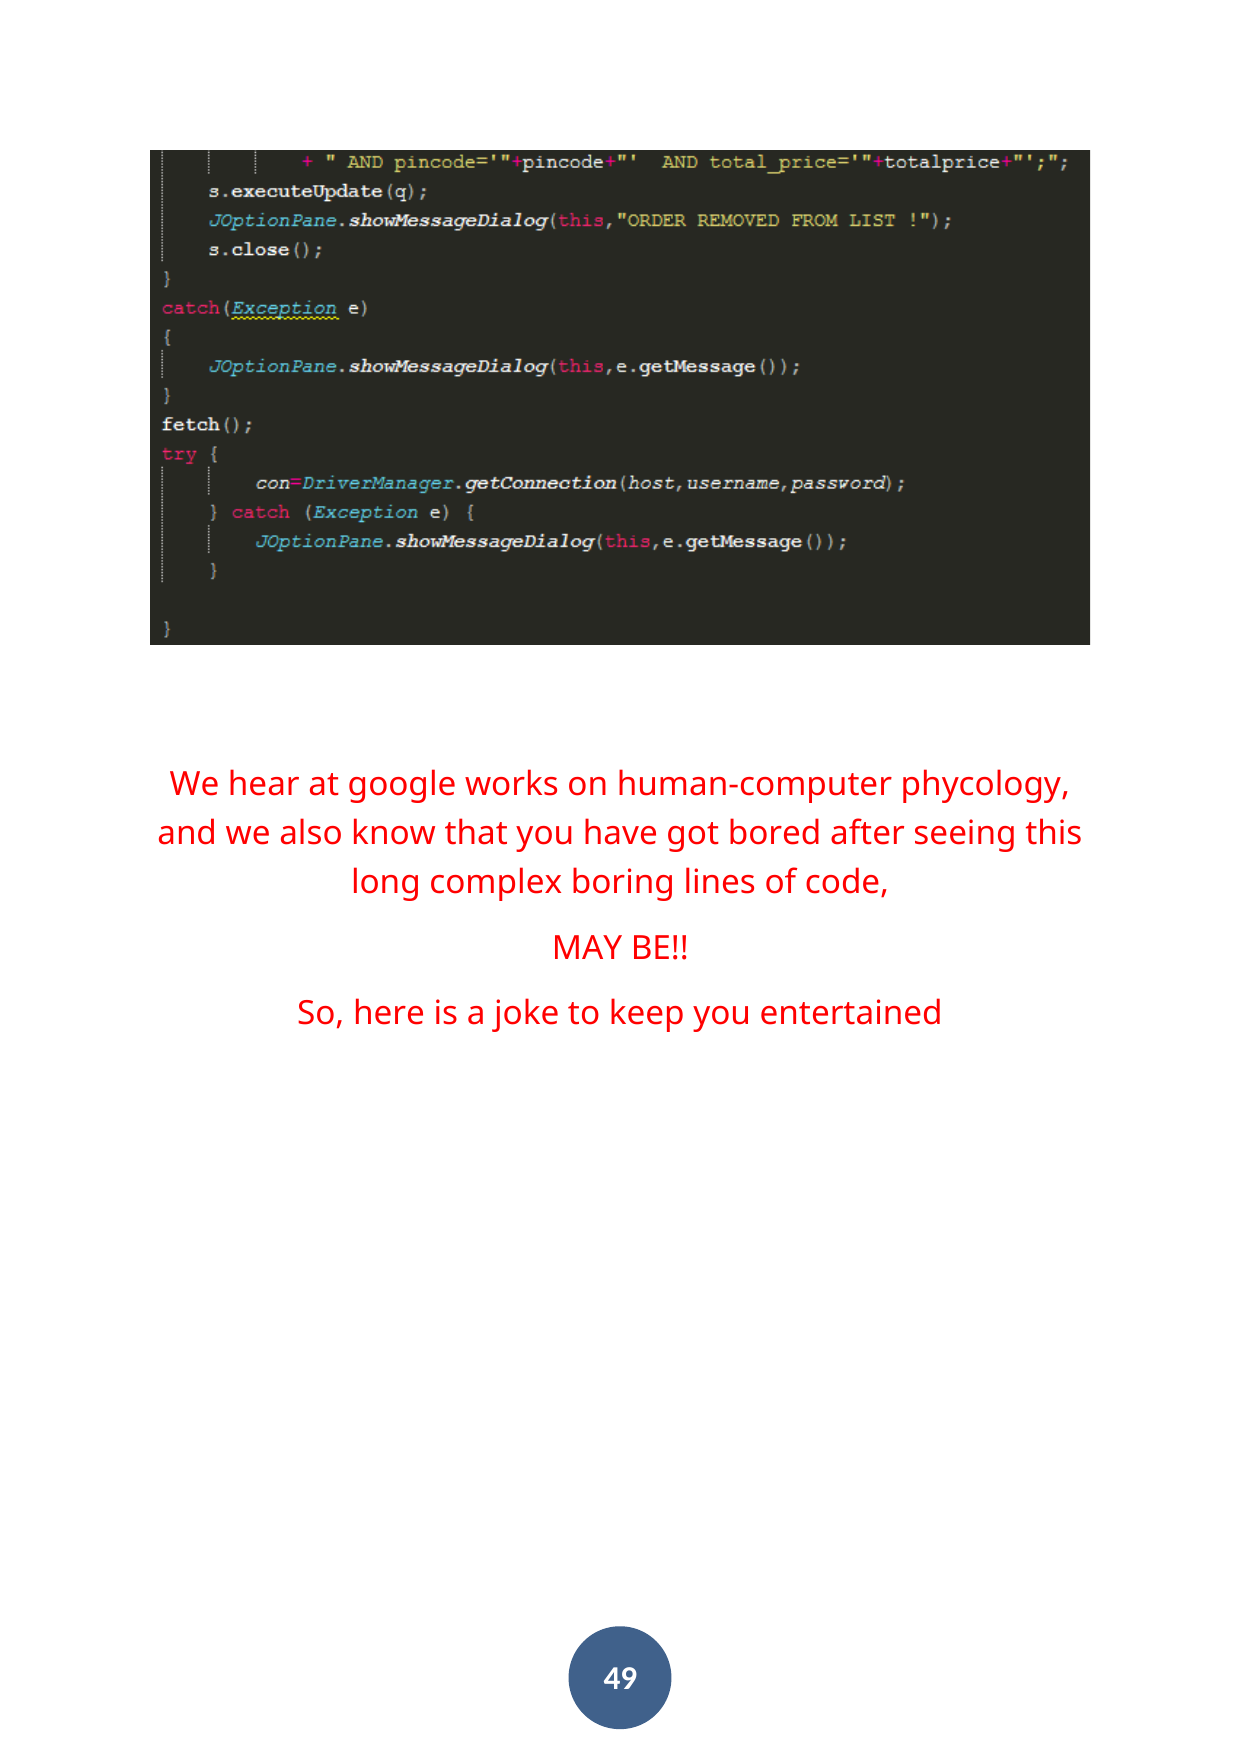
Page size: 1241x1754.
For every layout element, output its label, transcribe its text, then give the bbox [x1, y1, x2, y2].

text MAY BE!! [150, 923, 1090, 969]
text We hear at google works on human-computer phycology, and we also know that you have got bored after seeing this long complex boring lines of code, [150, 760, 1090, 903]
picture [150, 150, 1091, 645]
text So, here is a joke to keep you entertained [150, 989, 1090, 1034]
